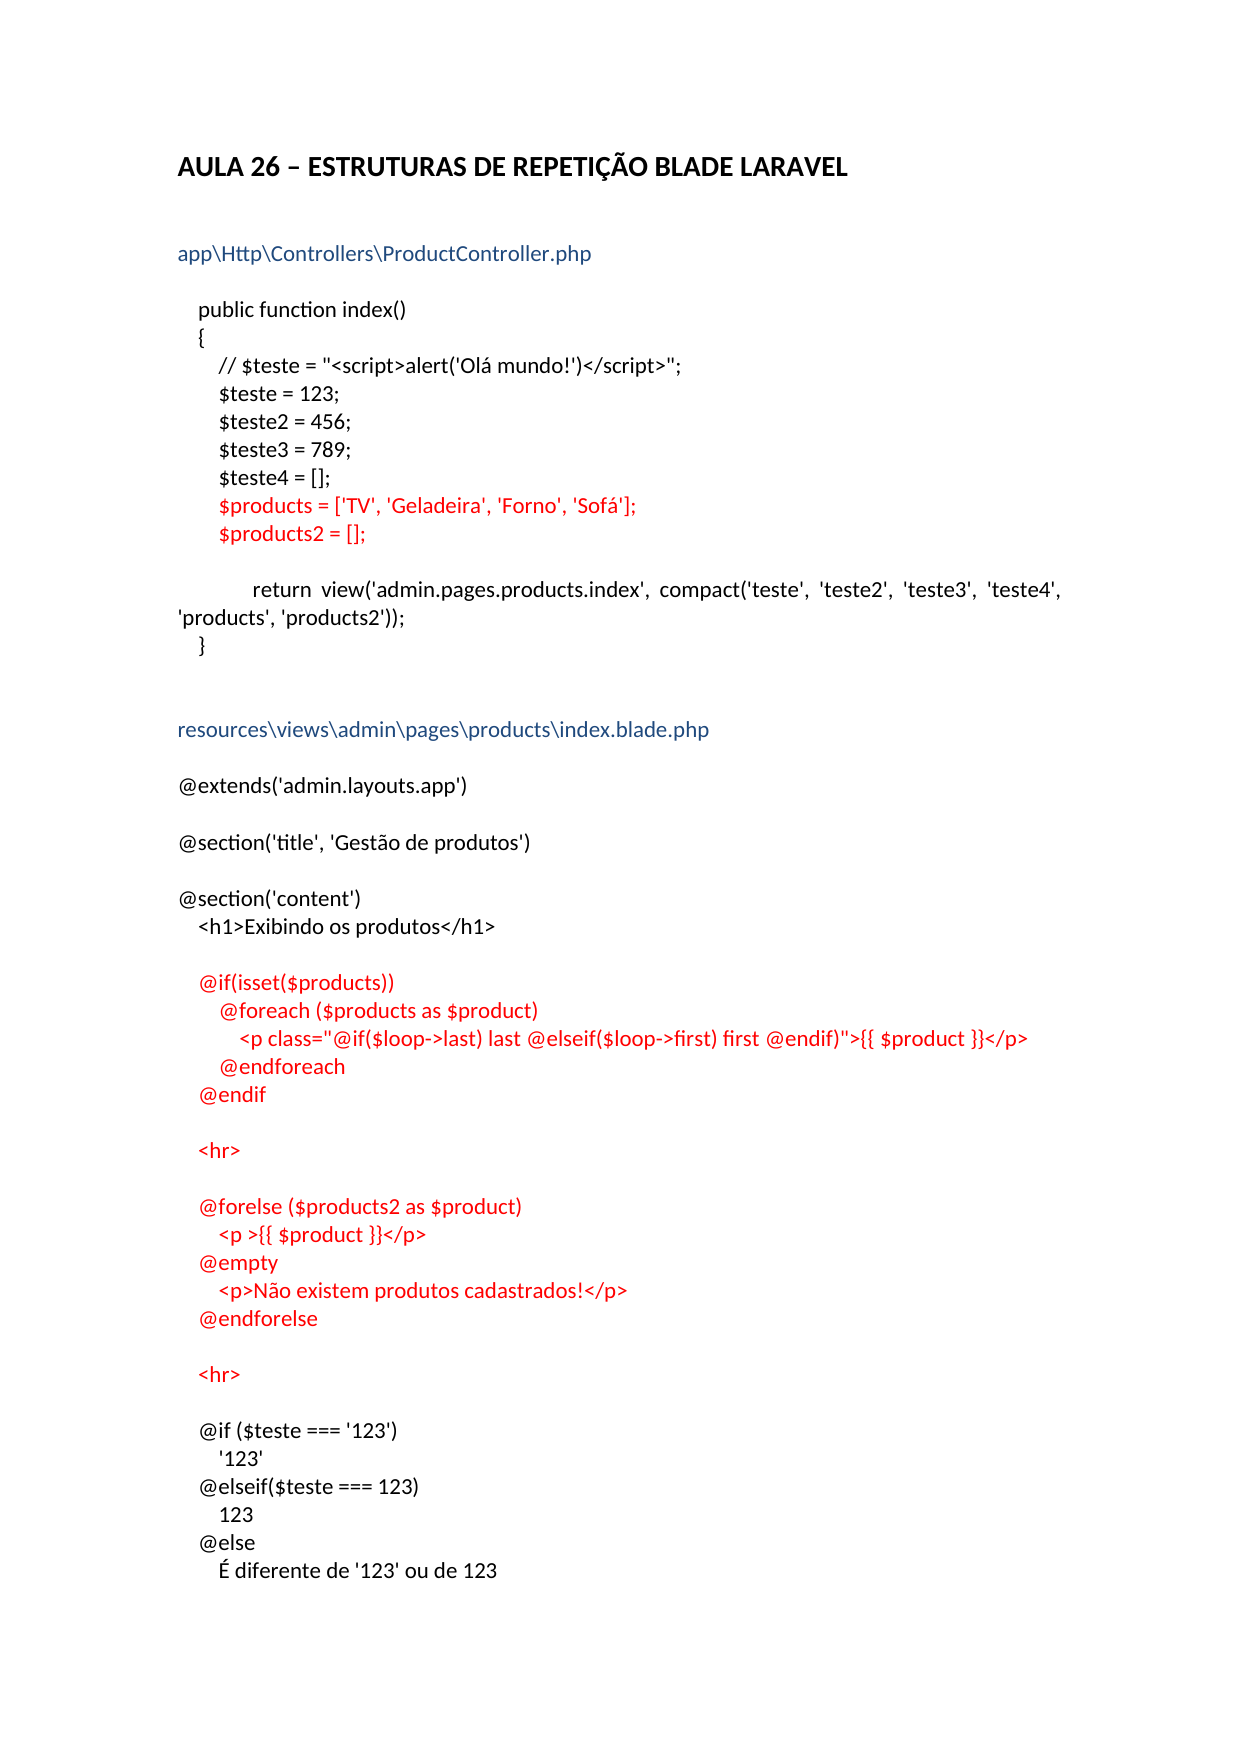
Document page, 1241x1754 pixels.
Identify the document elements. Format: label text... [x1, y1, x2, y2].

text @empty [177, 1248, 1063, 1276]
text @section('title', 'Gestão de produtos') [177, 828, 1063, 856]
text $products = ['TV', 'Geladeira', 'Forno', 'Sofá']; [177, 491, 1063, 519]
text return view('admin.pages.products.index', compact('teste', 'teste2', 'teste3', 'teste4', 'products', 'products2')); [177, 576, 1063, 632]
text $products2 = []; [177, 519, 1063, 547]
text <p>Não existem produtos cadastrados!</p> [177, 1276, 1063, 1304]
text // $teste = "<script>alert('Olá mundo!')</script>"; [177, 351, 1063, 379]
text @elseif($teste === 123) [177, 1472, 1063, 1500]
text @endforelse [177, 1304, 1063, 1332]
text <hr> [177, 1136, 1063, 1164]
text @else [177, 1528, 1063, 1556]
text $teste2 = 456; [177, 407, 1063, 435]
text @foreach ($products as $product) [177, 996, 1063, 1024]
text $teste3 = 789; [177, 435, 1063, 463]
text $teste4 = []; [177, 463, 1063, 491]
text @forelse ($products2 as $product) [177, 1192, 1063, 1220]
text <p class="@if($loop->last) last @elseif($loop->first) first @endif)">{{ $product }}</p> [177, 1024, 1063, 1052]
text public function index() [177, 295, 1063, 323]
text @extends('admin.layouts.app') [177, 772, 1063, 800]
text 123 [177, 1500, 1063, 1528]
text <h1>Exibindo os produtos</h1> [177, 912, 1063, 940]
text <hr> [177, 1360, 1063, 1388]
text { [177, 323, 1063, 351]
text @if ($teste === '123') [177, 1416, 1063, 1444]
text '123' [177, 1444, 1063, 1472]
subtitle Aula 26 – Estruturas de repetição Blade Laravel [177, 148, 1063, 183]
text app\Http\Controllers\ProductController.php [177, 239, 1063, 267]
text <p >{{ $product }}</p> [177, 1220, 1063, 1248]
text @endforeach [177, 1052, 1063, 1080]
text resources\views\admin\pages\products\index.blade.php [177, 716, 1063, 744]
text } [177, 632, 1063, 659]
text $teste = 123; [177, 379, 1063, 407]
text @if(isset($products)) [177, 968, 1063, 996]
text @section('content') [177, 884, 1063, 912]
text É diferente de '123' ou de 123 [177, 1556, 1063, 1584]
text @endif [177, 1080, 1063, 1108]
